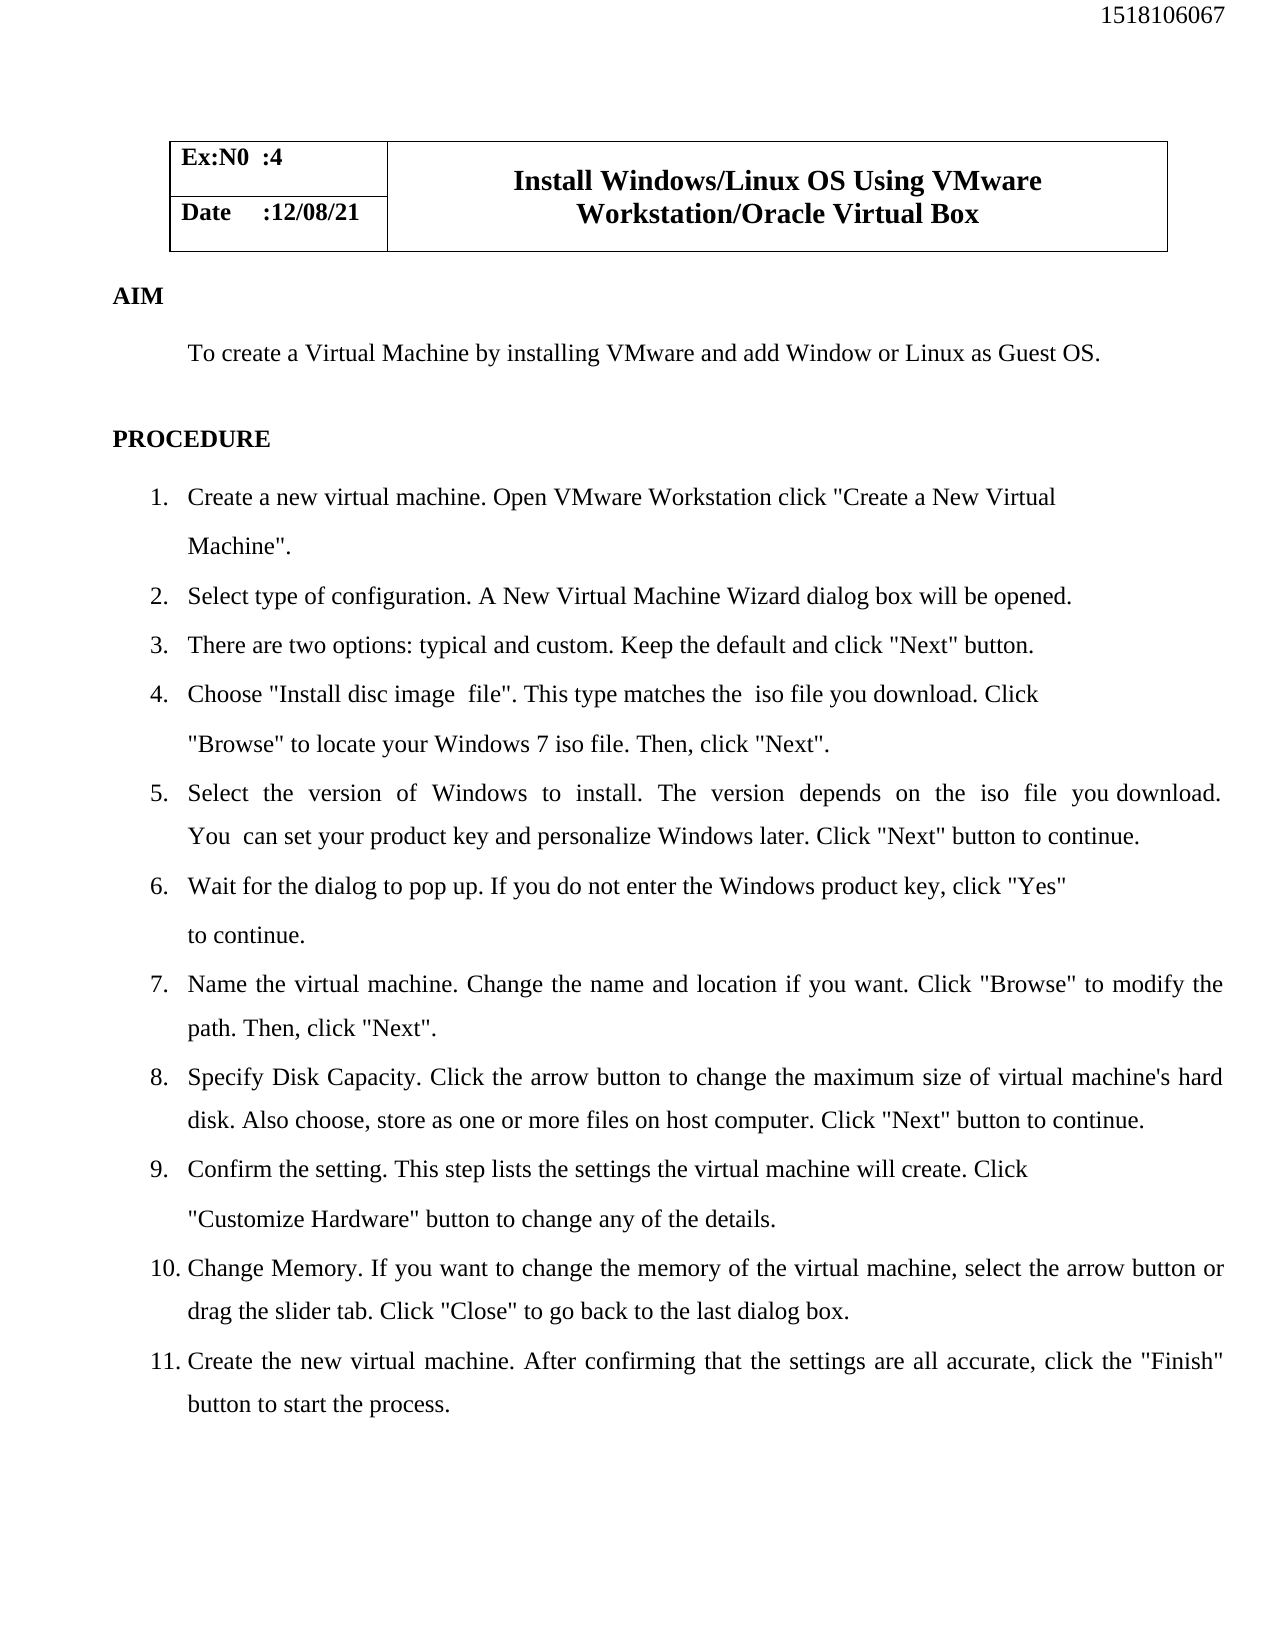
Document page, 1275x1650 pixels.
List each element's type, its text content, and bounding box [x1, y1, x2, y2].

list Create a new virtual machine. Open VMware Workstation click "Create a New Virtual [150, 482, 1225, 511]
table_header Ex:N0 :4 [171, 142, 387, 196]
list Change Memory. If you want to change the memory of the virtual machine, select the arrow button or drag the slider tab. Click "Close" to go back to the last dialog box. [150, 1253, 1225, 1325]
text Machine". [187, 531, 1225, 560]
text AIM [112, 281, 1225, 309]
list Confirm the setting. This step lists the settings the virtual machine will create. Click [150, 1154, 1225, 1183]
list Specify Disk Capacity. Click the arrow button to change the maximum size of virtual machine's hard disk. Also choose, store as one or more files on host computer. Click "Next" button to continue. [150, 1062, 1225, 1134]
list Choose "Install disc image file". This type matches the iso file you download. Click [150, 679, 1225, 708]
table_cell Date :12/08/21 [171, 197, 387, 251]
text To create a Virtual Machine by installing VMware and add Window or Linux as Guest OS. [112, 338, 1225, 367]
list Wait for the dialog to pop up. If you do not enter the Windows product key, click "Yes" [150, 871, 1225, 899]
list Select type of configuration. A New Virtual Machine Wizard dialog box will be opened. [150, 581, 1225, 609]
list Create the new virtual machine. After confirming that the settings are all accurate, click the "Finish" button to start the process. [150, 1346, 1225, 1418]
text "Browse" to locate your Windows 7 iso file. Then, click "Next". [187, 729, 1225, 758]
text PROCEDURE [112, 424, 1225, 453]
list Select the version of Windows to install. The version depends on the iso file you download. You can set your product key and personalize Windows later. Click "Next" button to continue. [150, 778, 1225, 850]
table_header Install Windows/Linux OS Using VMware Workstation/Oracle Virtual Box [388, 142, 1167, 251]
text "Customize Hardware" button to change any of the details. [187, 1204, 1225, 1233]
list Name the virtual machine. Change the name and location if you want. Click "Browse" to modify the path. Then, click "Next". [150, 969, 1225, 1041]
text to continue. [187, 920, 1225, 949]
list There are two options: typical and custom. Keep the default and click "Next" button. [150, 630, 1225, 659]
